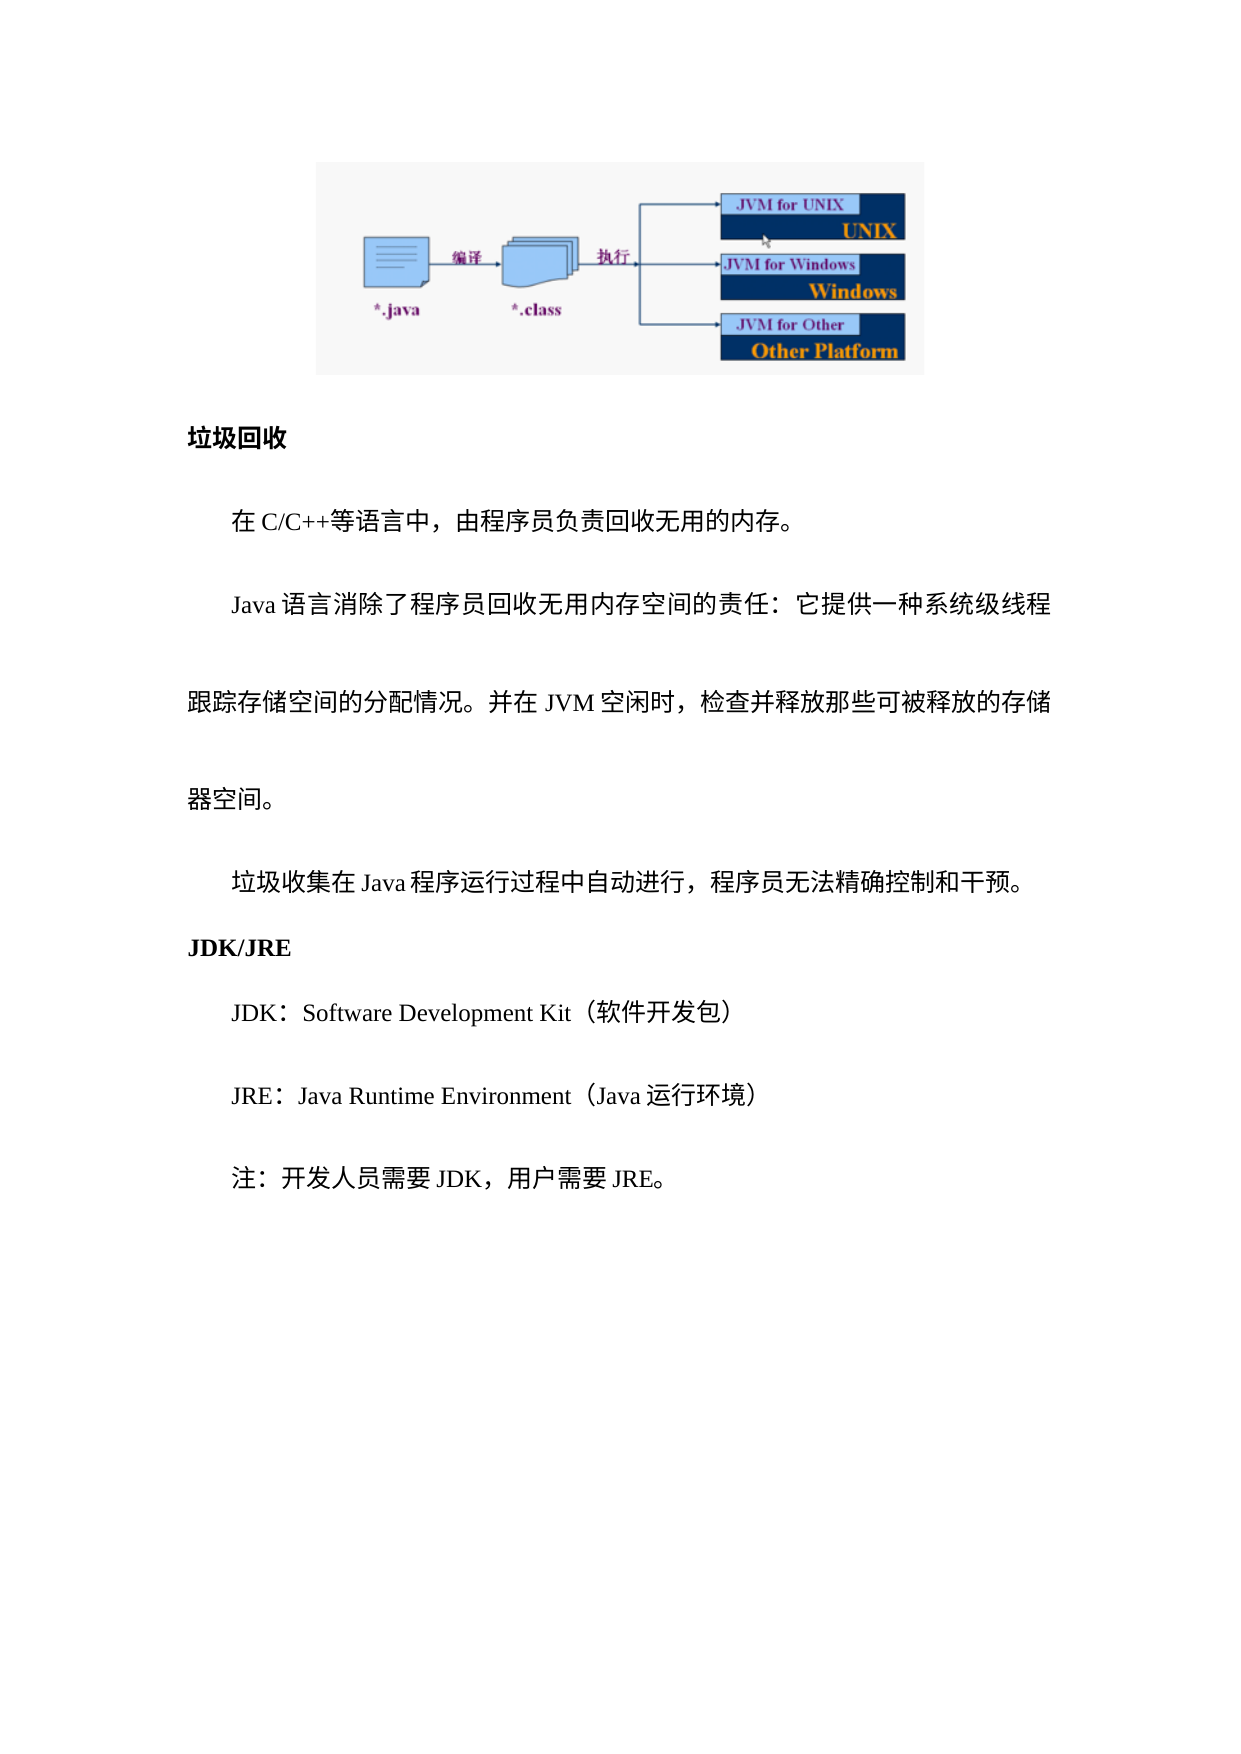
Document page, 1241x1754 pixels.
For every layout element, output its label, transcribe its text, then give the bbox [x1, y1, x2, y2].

text Java语言消除了程序员回收无用内存空间的责任：它提供一种系统级线程跟踪存储空间的分配情况。并在JVM空闲时，检查并释放那些可被释放的存储器空间。 [187, 570, 1053, 830]
text JDK：Software Development Kit（软件开发包） [187, 978, 1053, 1043]
picture [315, 162, 925, 375]
subtitle 垃圾回收 [187, 404, 1053, 469]
text 垃圾收集在Java程序运行过程中自动进行，程序员无法精确控制和干预。 [187, 848, 1053, 913]
subtitle JDK/JRE [187, 931, 1053, 964]
text 在C/C++等语言中，由程序员负责回收无用的内存。 [187, 487, 1053, 552]
text 注：开发人员需要JDK，用户需要JRE。 [187, 1144, 1053, 1209]
text JRE：Java Runtime Environment（Java运行环境） [187, 1061, 1053, 1126]
